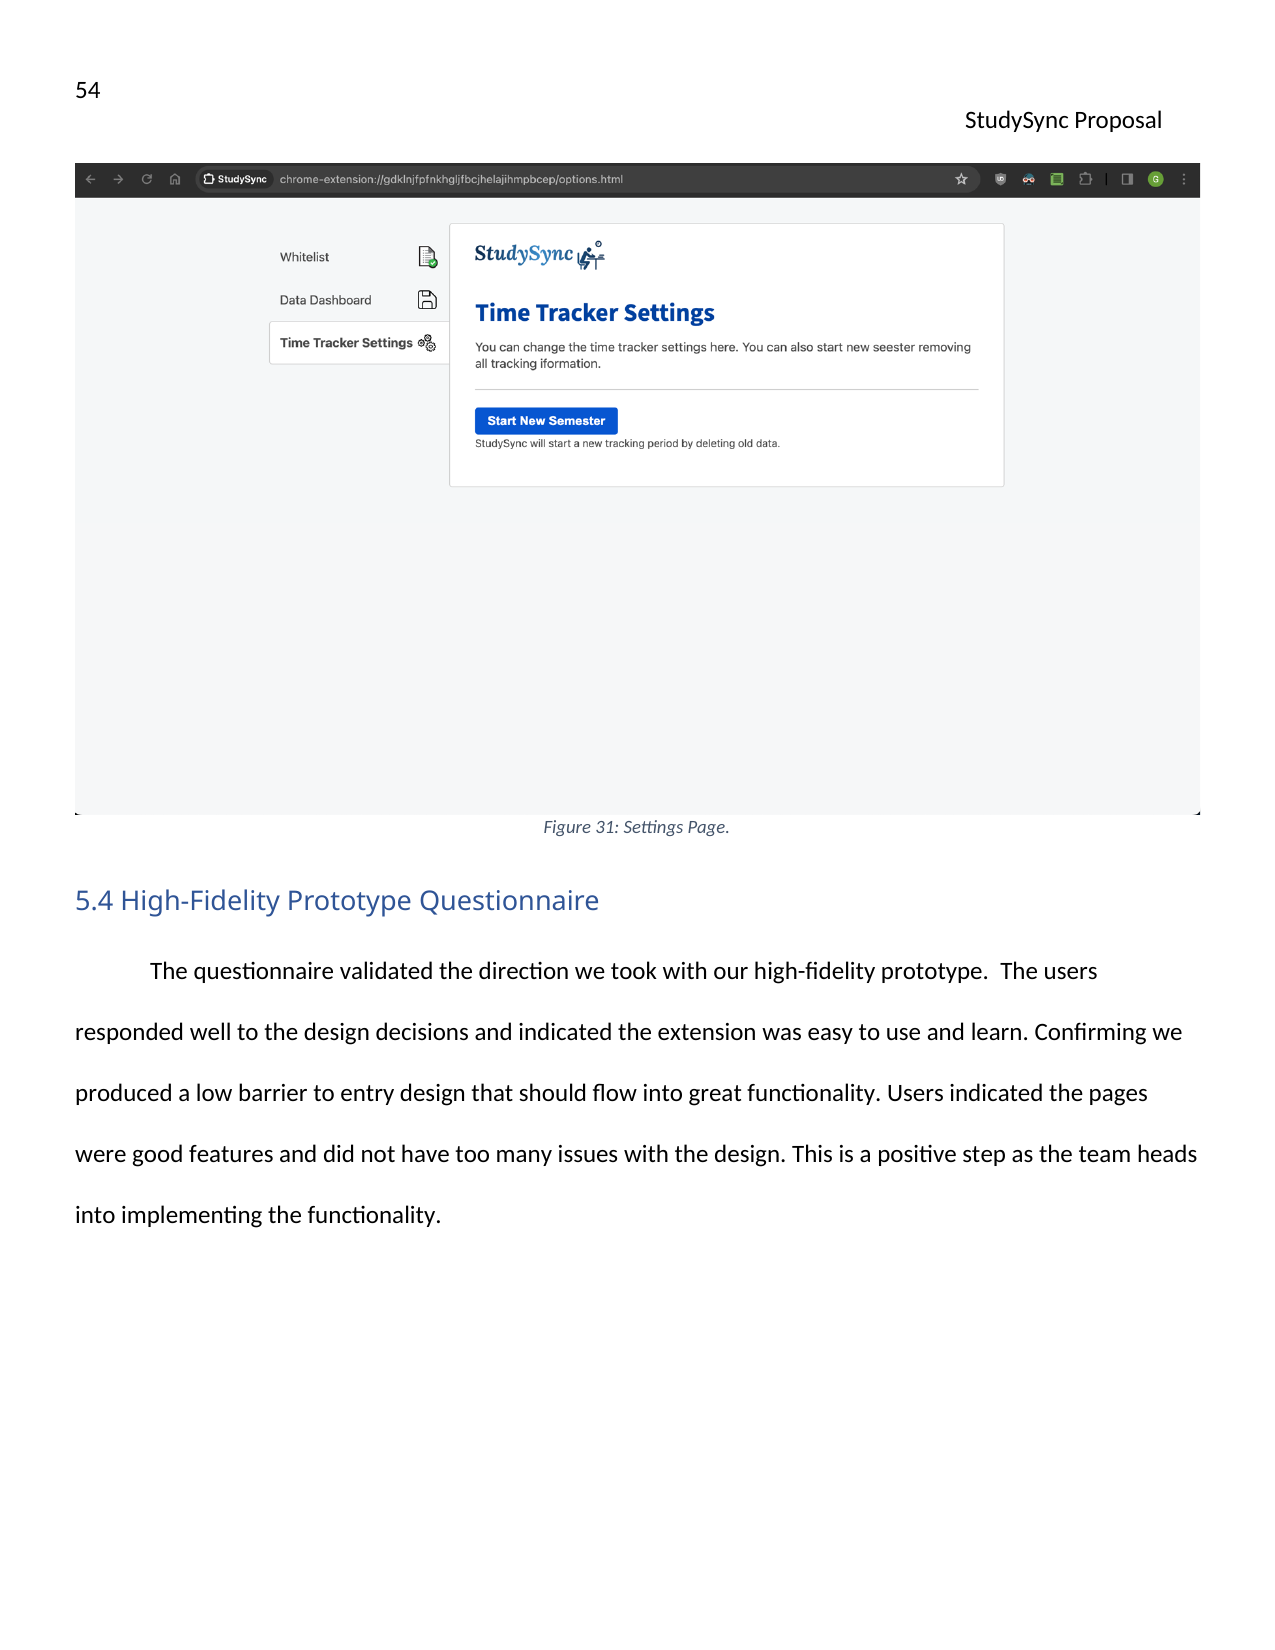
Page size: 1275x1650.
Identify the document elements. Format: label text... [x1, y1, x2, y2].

text The questionnaire validated the direction we took with our high-fidelity prototype. The users responded well to the design decisions and indicated the extension was easy to use and learn. Confirming we produced a low barrier to entry design that should flow into great functionality. Users indicated the pages were good features and did not have too many issues with the design. This is a positive step as the team heads into implementing the functionality. [75, 955, 1200, 1230]
picture [75, 163, 1200, 815]
subtitle 5.4 High-Fidelity Prototype Questionnaire [75, 881, 1200, 918]
